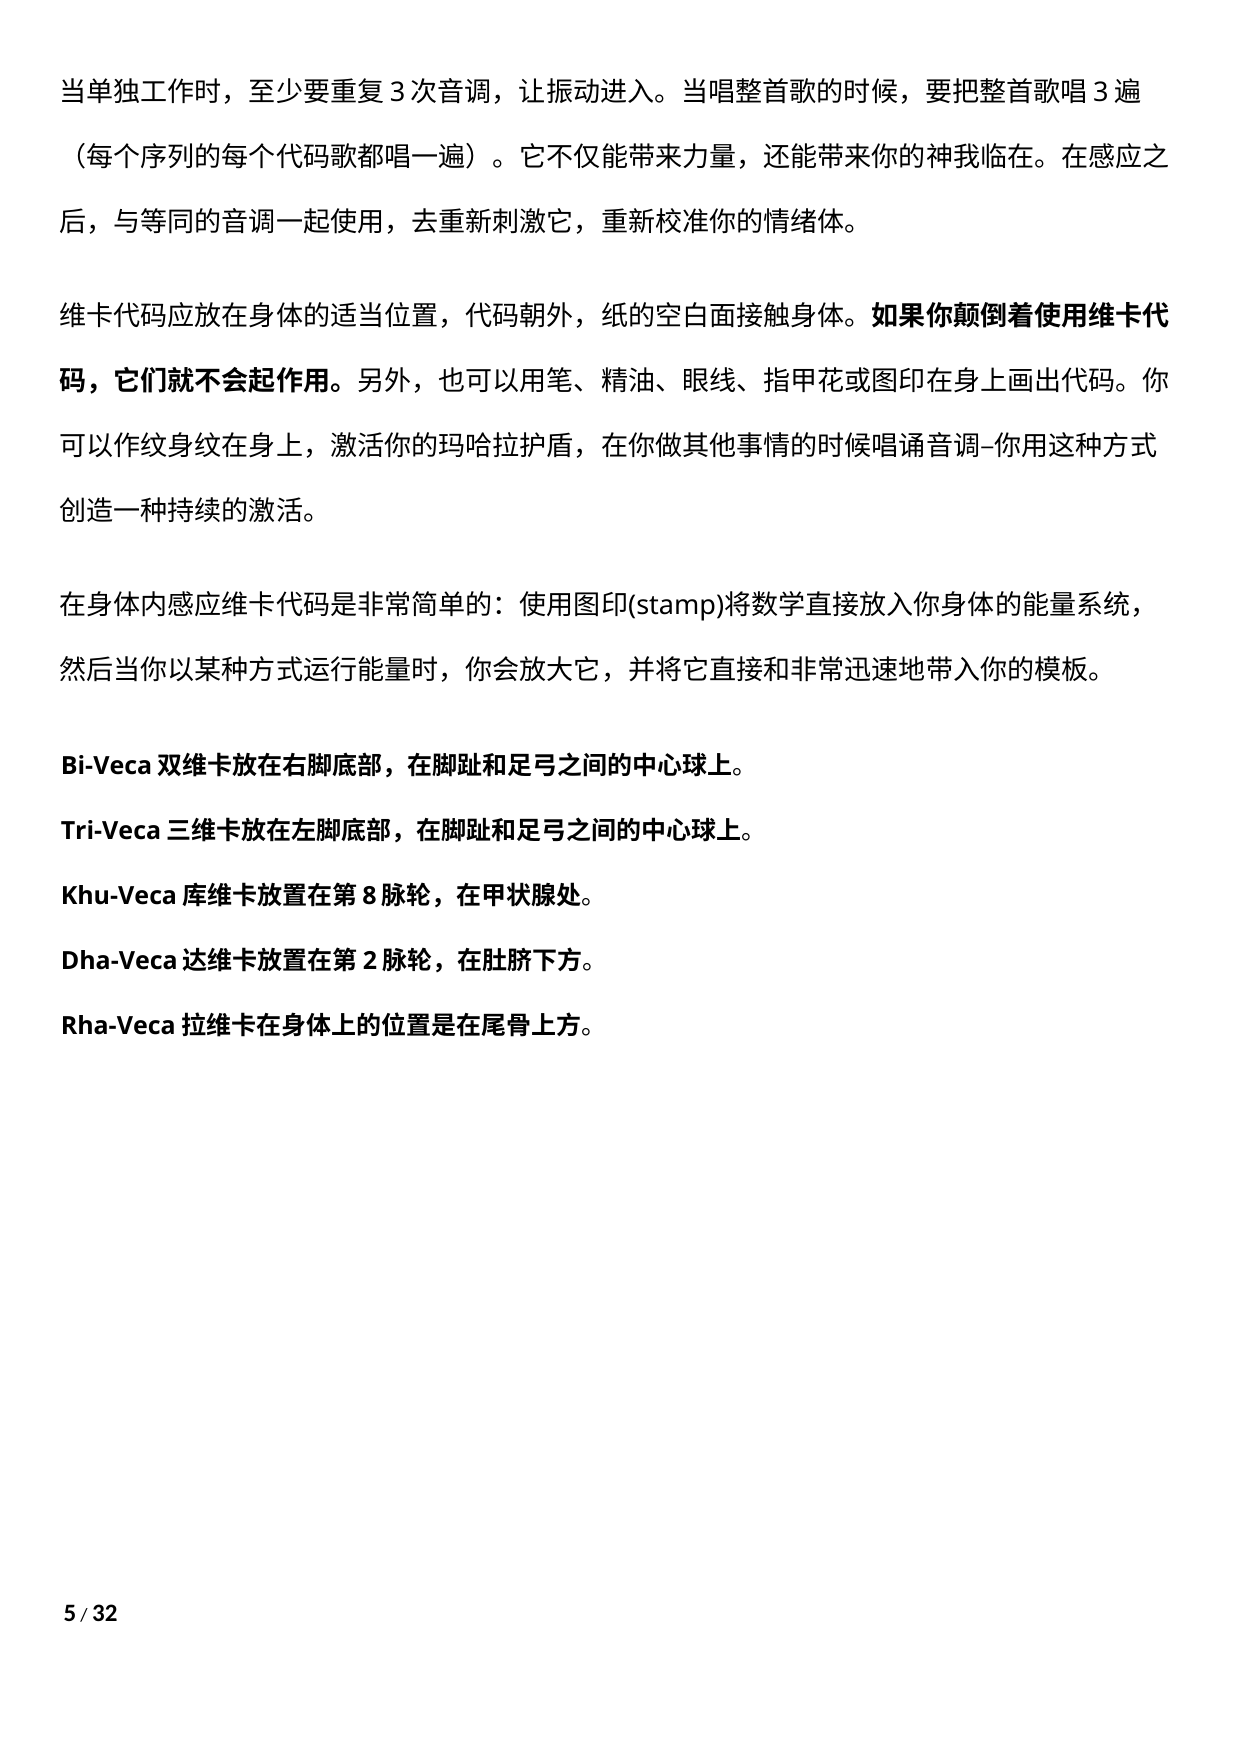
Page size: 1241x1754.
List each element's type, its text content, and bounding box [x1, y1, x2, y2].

table_header Bi-Veca双维卡放在右脚底部，在脚趾和足弓之间的中心球上。 Tri-Veca三维卡放在左脚底部，在脚趾和足弓之间的中心球上。 Khu-Veca库维卡放置在第8脉轮，在甲状腺处。 Dha-Veca达维卡放置在第2脉轮，在肚脐下方。 Rha-Veca拉维卡在身体上的位置是在尾骨上方。 [59, 730, 778, 1058]
text 当单独工作时，至少要重复3次音调，让振动进入。当唱整首歌的时候，要把整首歌唱3遍（每个序列的每个代码歌都唱一遍）。它不仅能带来力量，还能带来你的神我临在。在感应之后，与等同的音调一起使用，去重新刺激它，重新校准你的情绪体。 [59, 57, 1181, 252]
text 在身体内感应维卡代码是非常简单的：使用图印(stamp)将数学直接放入你身体的能量系统，然后当你以某种方式运行能量时，你会放大它，并将它直接和非常迅速地带入你的模板。 [59, 570, 1181, 700]
text 维卡代码应放在身体的适当位置，代码朝外，纸的空白面接触身体。如果你颠倒着使用维卡代码，它们就不会起作用。另外，也可以用笔、精油、眼线、指甲花或图印在身上画出代码。你可以作纹身纹在身上，激活你的玛哈拉护盾，在你做其他事情的时候唱诵音调–你用这种方式创造一种持续的激活。 [59, 281, 1181, 541]
